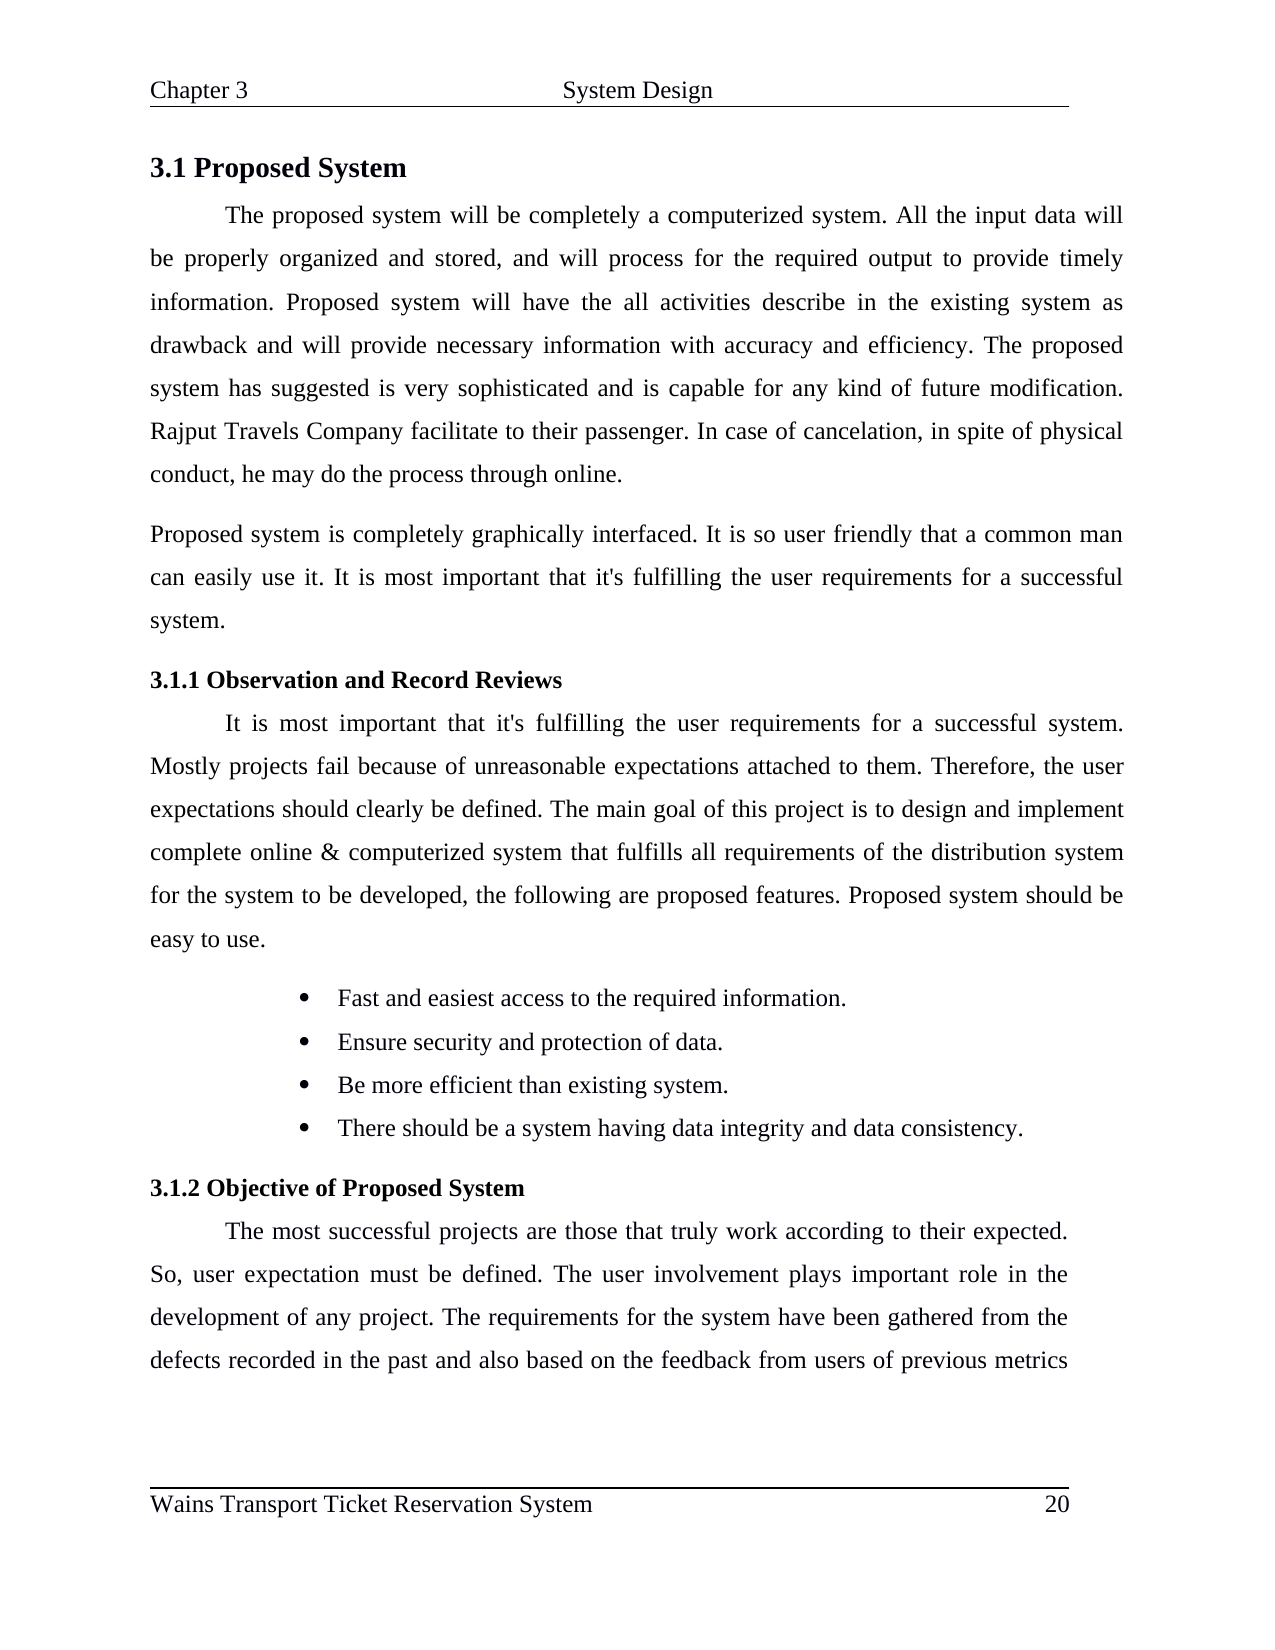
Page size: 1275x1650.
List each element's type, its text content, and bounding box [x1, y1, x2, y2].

list Fast and easiest access to the required information. [300, 983, 1125, 1012]
subtitle 3.1.2 Objective of Proposed System [150, 1173, 1125, 1201]
subtitle 3.1 Proposed System [150, 150, 1069, 183]
text The proposed system will be completely a computerized system. All the input data will be properly organized and stored, and will process for the required output to provide timely information. Proposed system will have the all activities describe in the existing system as drawback and will provide necessary information with accuracy and efficiency. The proposed system has suggested is very sophisticated and is capable for any kind of future modification. Rajput Travels Company facilitate to their passenger. In case of cancelation, in spite of physical conduct, he may do the process through online. [150, 200, 1125, 488]
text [150, 1216, 1069, 1374]
text It is most important that it's fulfilling the user requirements for a successful system. Mostly projects fail because of unreasonable expectations attached to them. Therefore, the user expectations should clearly be defined. The main goal of this project is to design and implement complete online & computerized system that fulfills all requirements of the distribution system for the system to be developed, the following are proposed features. Proposed system should be easy to use. [150, 708, 1125, 952]
subtitle 3.1.1 Observation and Record Reviews [150, 665, 1125, 694]
list There should be a system having data integrity and data consistency. [300, 1113, 1125, 1142]
list Ensure security and protection of data. [300, 1027, 1125, 1055]
list Be more efficient than existing system. [300, 1070, 1125, 1098]
text Proposed system is completely graphically interfaced. It is so user friendly that a common man can easily use it. It is most important that it's fulfilling the user requirements for a successful system. [150, 519, 1125, 634]
